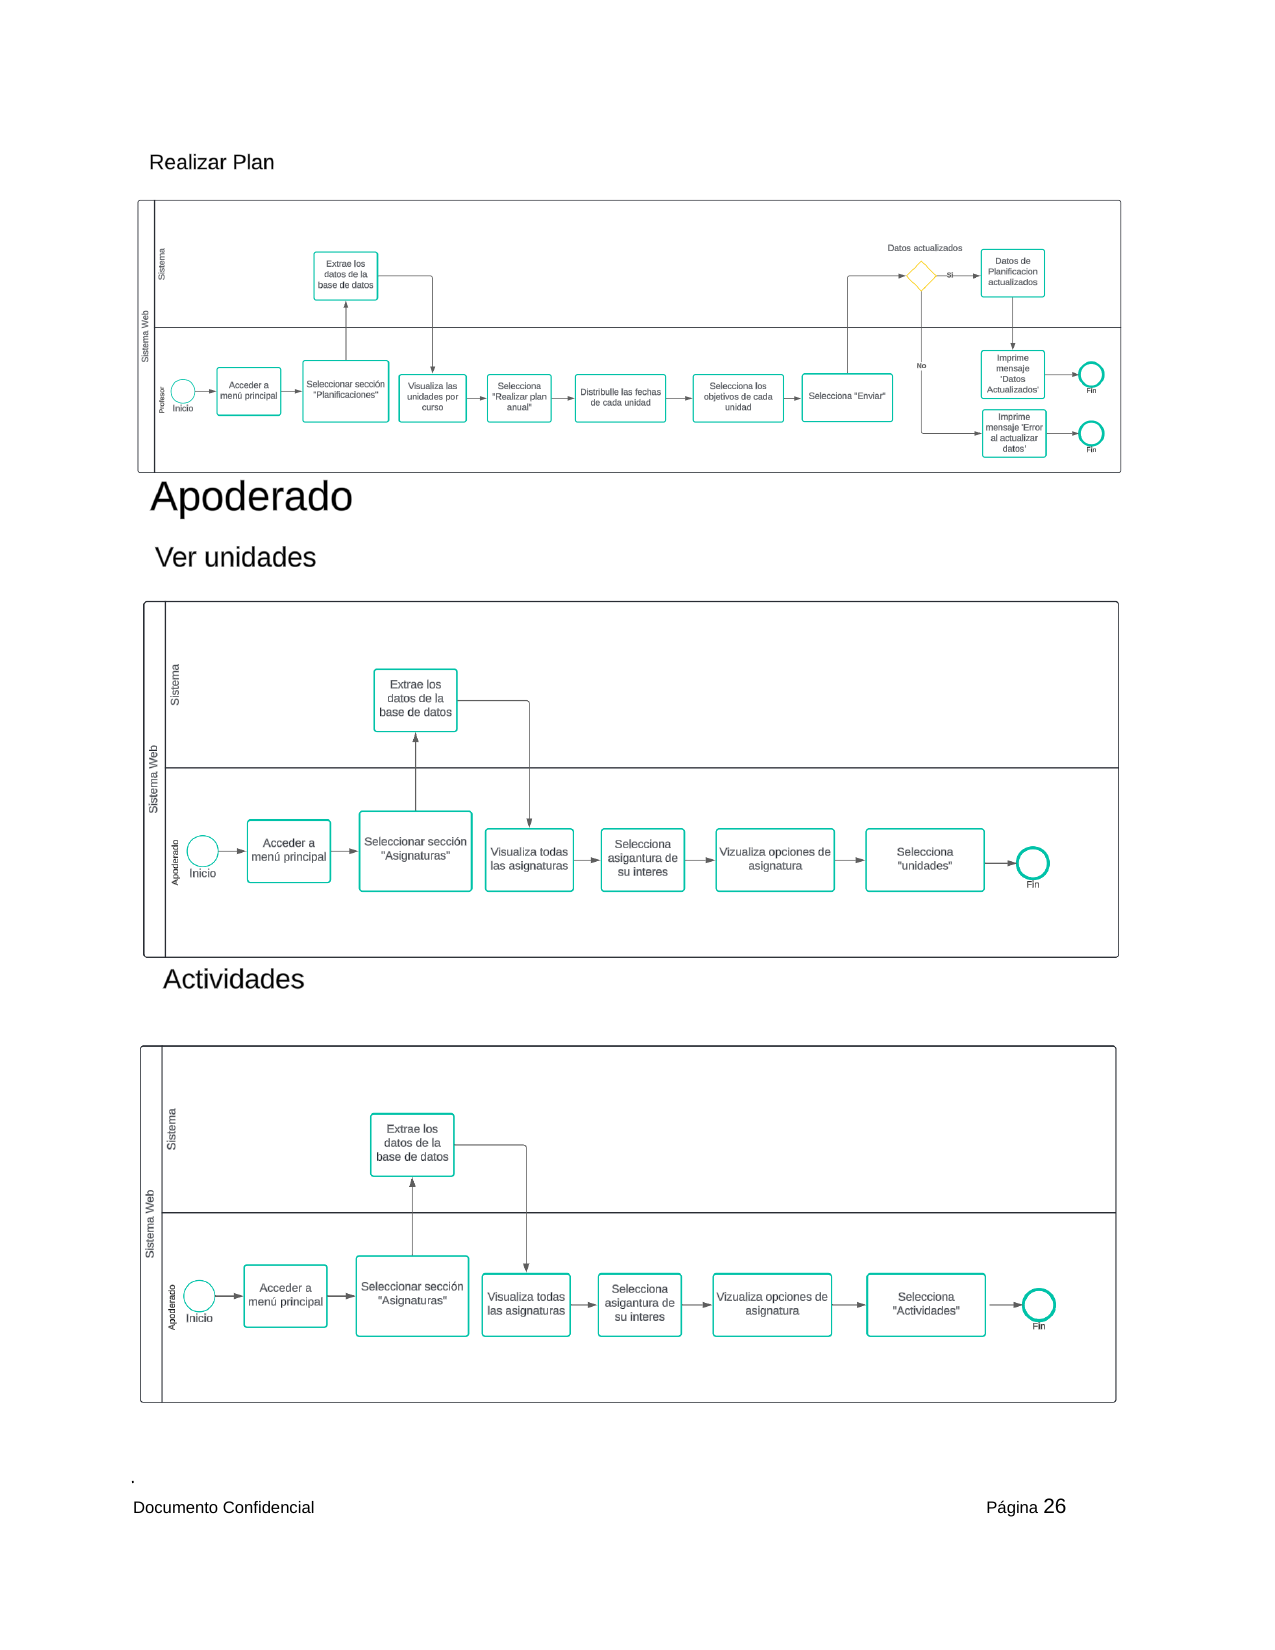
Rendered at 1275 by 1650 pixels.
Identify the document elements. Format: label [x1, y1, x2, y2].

picture [132, 150, 1125, 1411]
